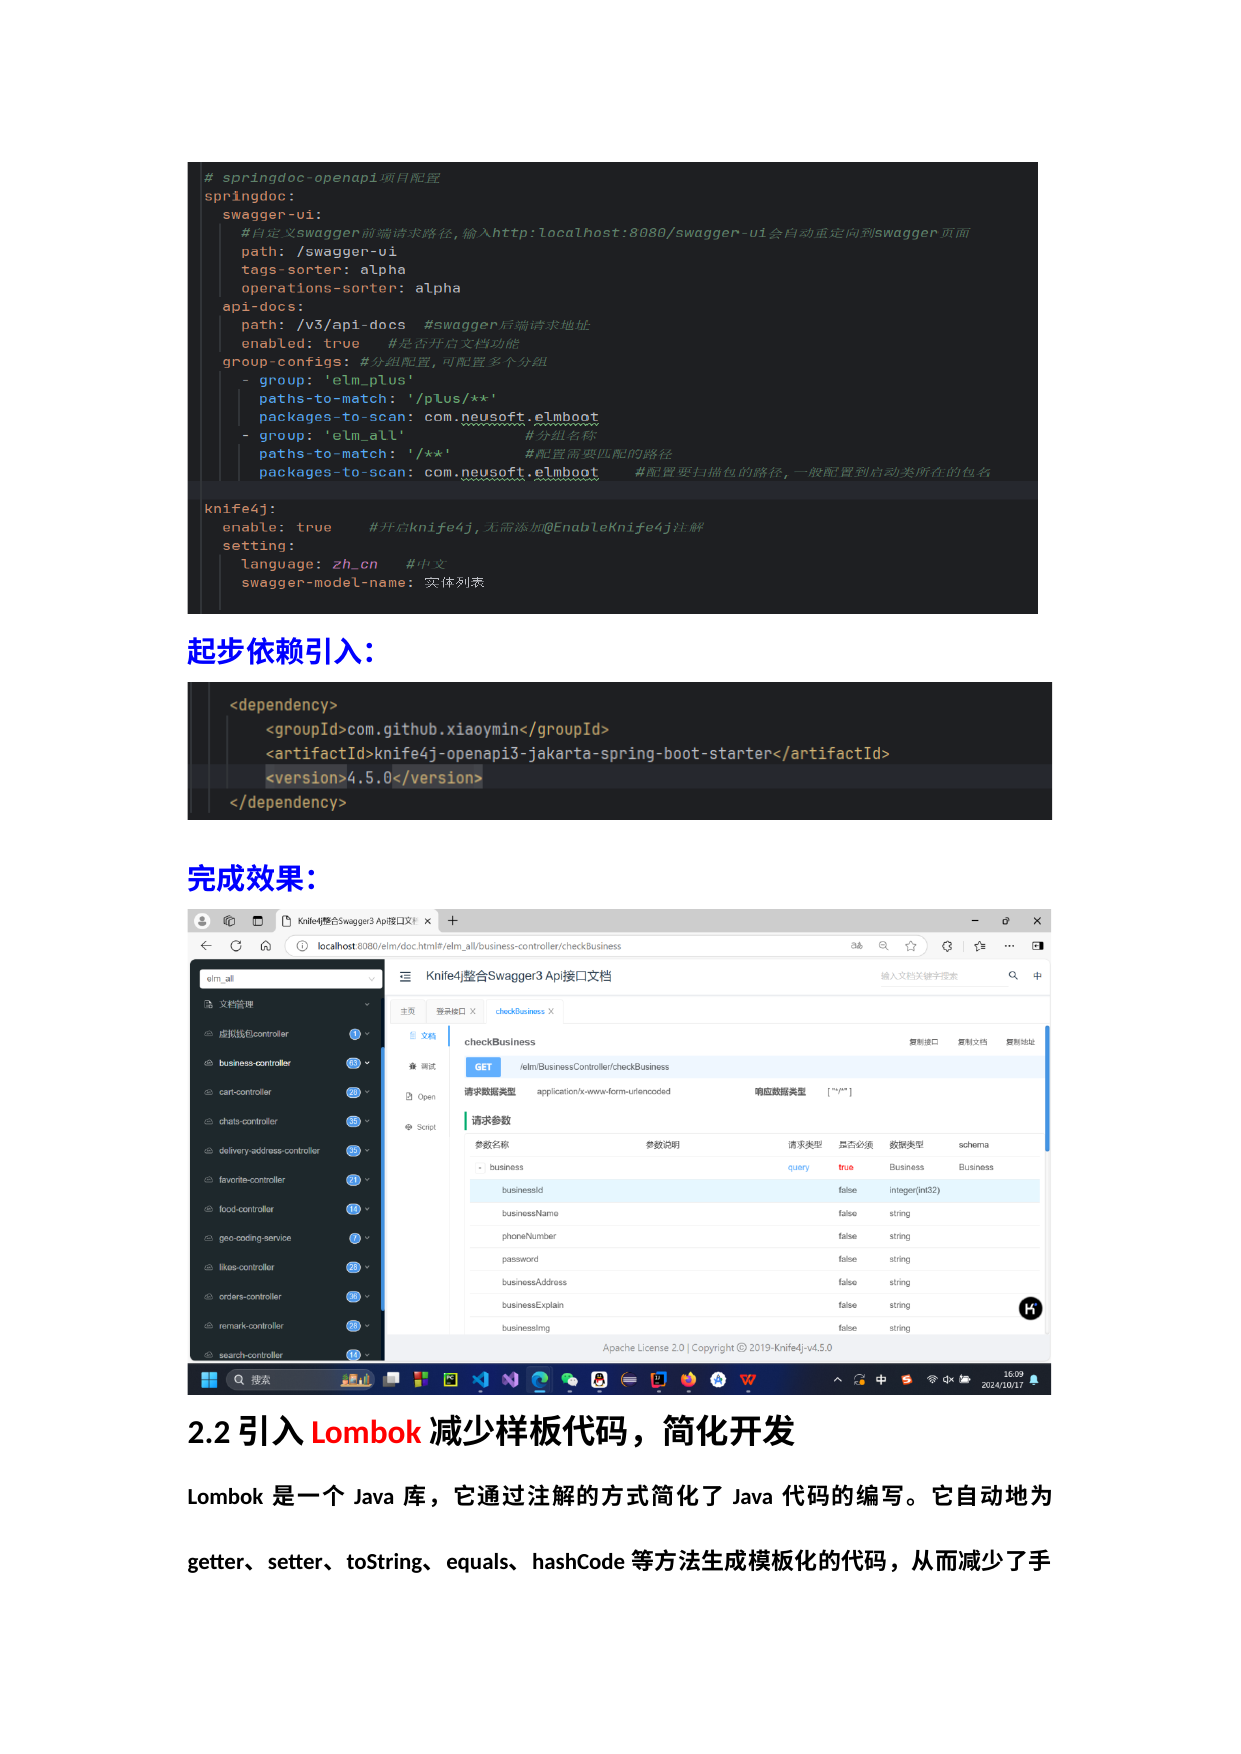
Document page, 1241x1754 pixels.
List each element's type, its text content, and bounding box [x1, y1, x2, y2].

picture [187, 682, 1053, 820]
text 2.2 引入Lombok 减少样板代码，简化开发 [187, 1397, 1053, 1462]
picture [187, 909, 1052, 1395]
list 起步依赖引入： [187, 617, 1053, 682]
list 完成效果： [187, 844, 1053, 909]
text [187, 1462, 1053, 1592]
picture [187, 162, 1038, 614]
